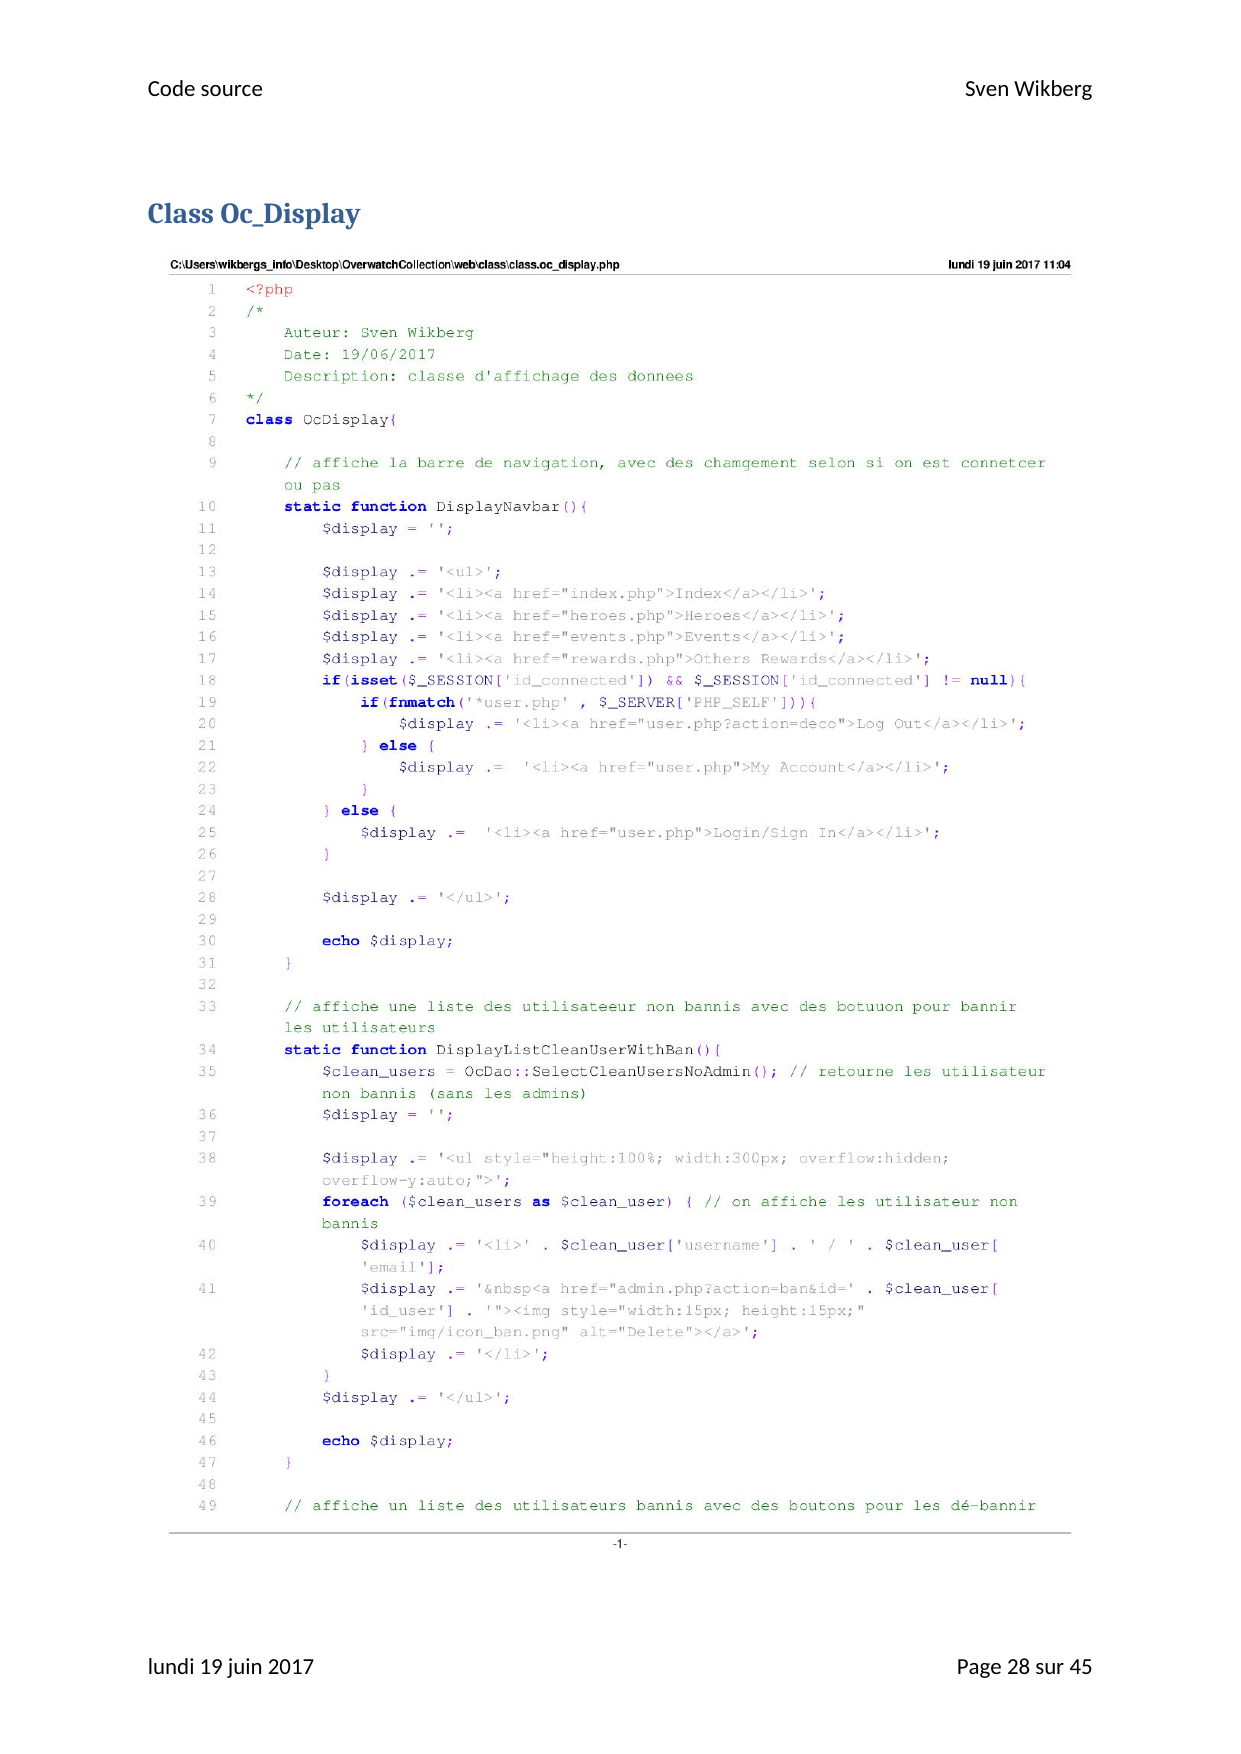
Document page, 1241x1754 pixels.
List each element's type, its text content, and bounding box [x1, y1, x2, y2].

subtitle Class Oc_Display [148, 198, 1093, 231]
picture [147, 236, 1093, 1573]
